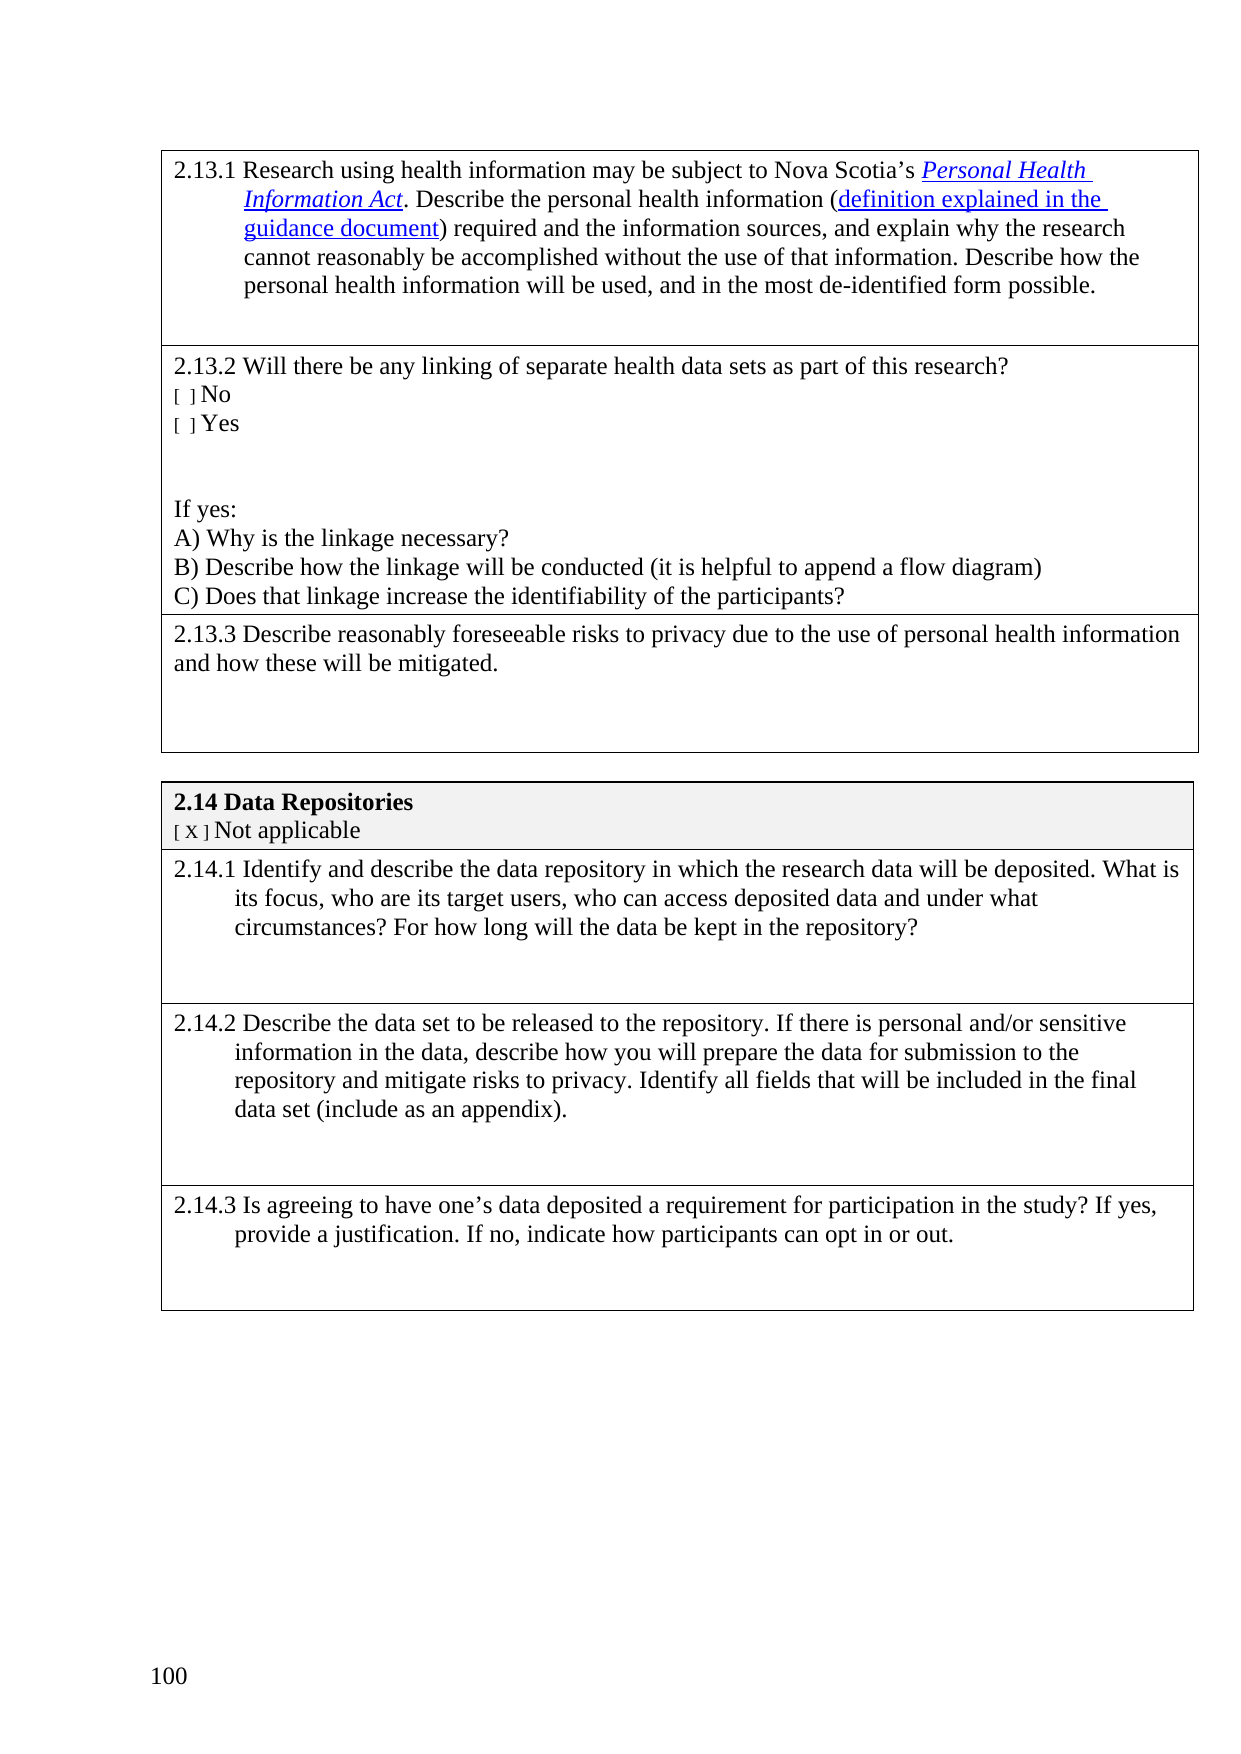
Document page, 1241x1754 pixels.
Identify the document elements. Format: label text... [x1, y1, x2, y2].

table_header 2.14 Data Repositories [ X ] Not applicable [162, 783, 1193, 849]
table_cell 2.14.1 Identify and describe the data repository in which the research data will be deposited. What is its focus, who are its target users, who can access deposited data and under what circumstances? For how long will the data be kept in the repository? [162, 850, 1193, 1003]
table_cell 2.13.3 Describe reasonably foreseeable risks to privacy due to the use of personal health information and how these will be mitigated. [162, 615, 1198, 752]
table_cell 2.13.2 Will there be any linking of separate health data sets as part of this research? [ ] No [ ] Yes If yes: A) Why is the linkage necessary? B) Describe how the linkage will be conducted (it is helpful to append a flow diagram) C) Does that linkage increase the identifiability of the participants? [162, 346, 1198, 614]
table_cell 2.14.2 Describe the data set to be released to the repository. If there is personal and/or sensitive information in the data, describe how you will prepare the data for submission to the repository and mitigate risks to privacy. Identify all fields that will be included in the final data set (include as an appendix). [162, 1004, 1193, 1185]
table_cell 2.13.1 Research using health information may be subject to Nova Scotia’s Personal Health Information Act. Describe the personal health information (definition explained in the guidance document) required and the information sources, and explain why the research cannot reasonably be accomplished without the use of that information. Describe how the personal health information will be used, and in the most de-identified form possible. [162, 151, 1198, 345]
table_cell 2.14.3 Is agreeing to have one’s data deposited a requirement for participation in the study? If yes, provide a justification. If no, indicate how participants can opt in or out. [162, 1186, 1193, 1310]
